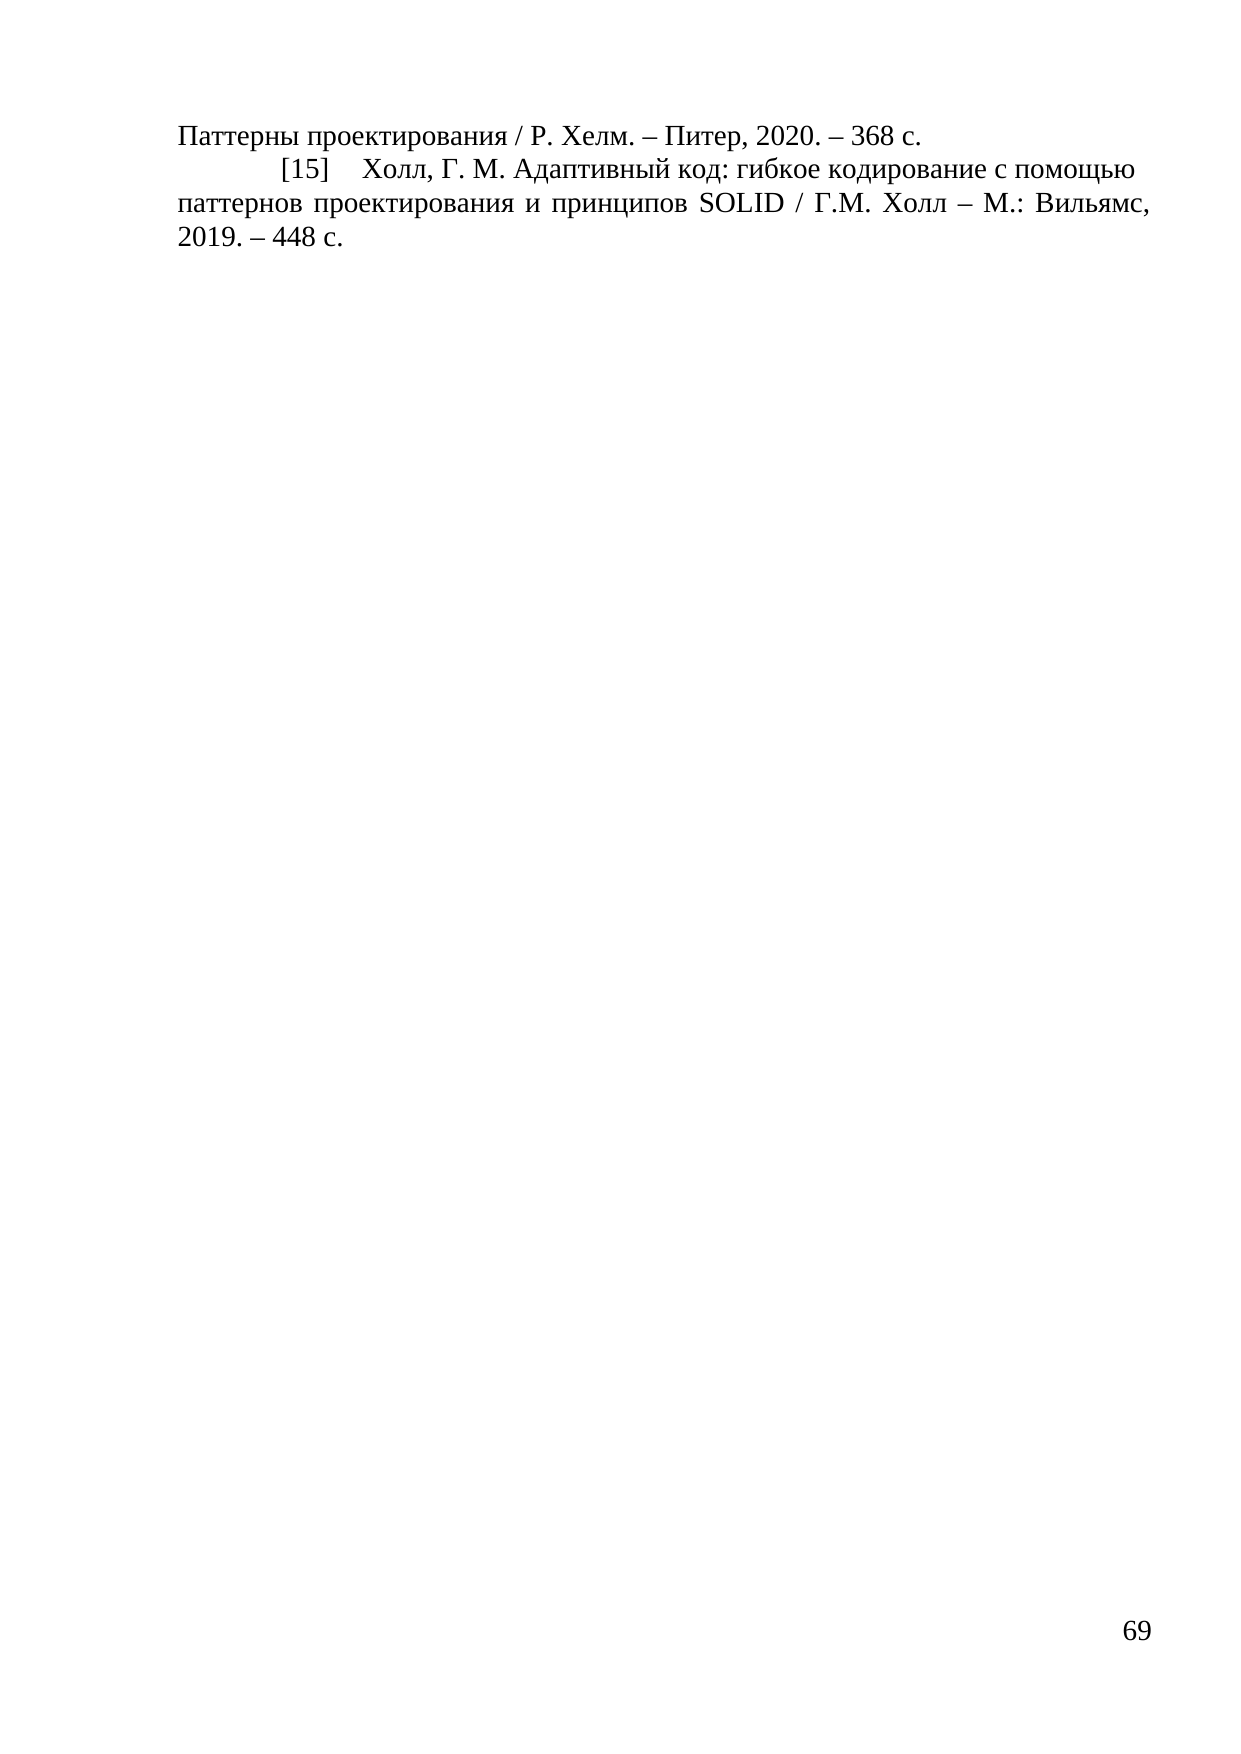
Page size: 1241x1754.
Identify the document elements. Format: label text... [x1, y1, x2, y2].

text Паттерны проектирования / Р. Хелм. – Питер, 2020. – 368 с. [177, 118, 1152, 152]
text паттернов проектирования и принципов SOLID / Г.М. Холл – М.: Вильямс, 2019. – 448 с. [177, 185, 1152, 252]
list Холл, Г. М. Адаптивный код: гибкое кодирование с помощью [177, 152, 1152, 185]
